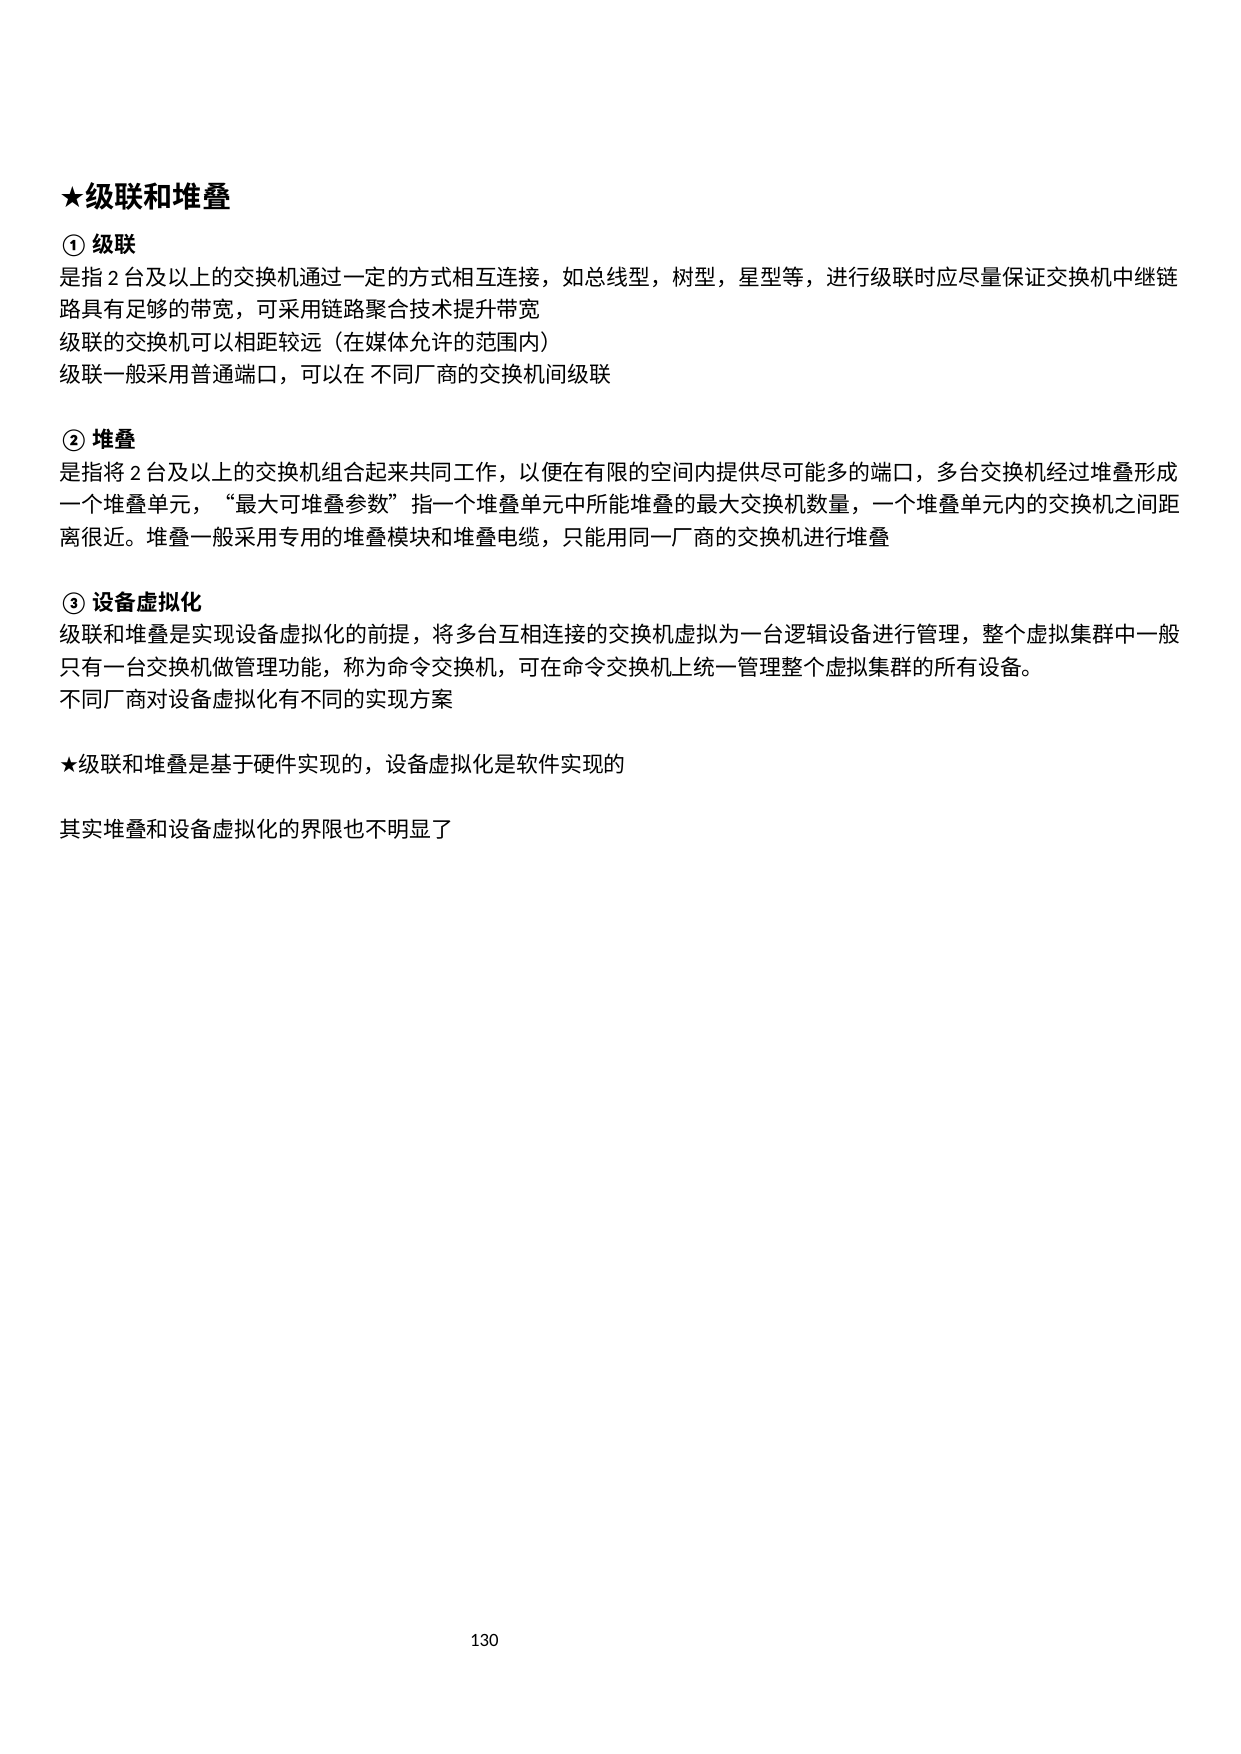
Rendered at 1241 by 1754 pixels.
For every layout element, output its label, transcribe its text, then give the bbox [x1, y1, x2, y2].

text 其实堆叠和设备虚拟化的界限也不明显了 [59, 812, 1181, 844]
text 不同厂商对设备虚拟化有不同的实现方案 [59, 682, 1181, 714]
text 级联的交换机可以相距较远（在媒体允许的范围内） [59, 324, 1181, 357]
text ③设备虚拟化 [59, 584, 1181, 617]
text ★级联和堆叠 [59, 162, 1181, 227]
text 级联一般采用普通端口，可以在 不同厂商的交换机间级联 [59, 357, 1181, 389]
text ②堆叠 [59, 422, 1181, 454]
text 级联和堆叠是实现设备虚拟化的前提，将多台互相连接的交换机虚拟为一台逻辑设备进行管理，整个虚拟集群中一般只有一台交换机做管理功能，称为命令交换机，可在命令交换机上统一管理整个虚拟集群的所有设备。 [59, 617, 1181, 682]
text 是指将2台及以上的交换机组合起来共同工作，以便在有限的空间内提供尽可能多的端口，多台交换机经过堆叠形成一个堆叠单元，“最大可堆叠参数”指一个堆叠单元中所能堆叠的最大交换机数量，一个堆叠单元内的交换机之间距离很近。堆叠一般采用专用的堆叠模块和堆叠电缆，只能用同一厂商的交换机进行堆叠 [59, 454, 1181, 552]
text 是指2台及以上的交换机通过一定的方式相互连接，如总线型，树型，星型等，进行级联时应尽量保证交换机中继链路具有足够的带宽，可采用链路聚合技术提升带宽 [59, 259, 1181, 324]
text ①级联 [59, 227, 1181, 259]
text ★级联和堆叠是基于硬件实现的，设备虚拟化是软件实现的 [59, 747, 1181, 779]
